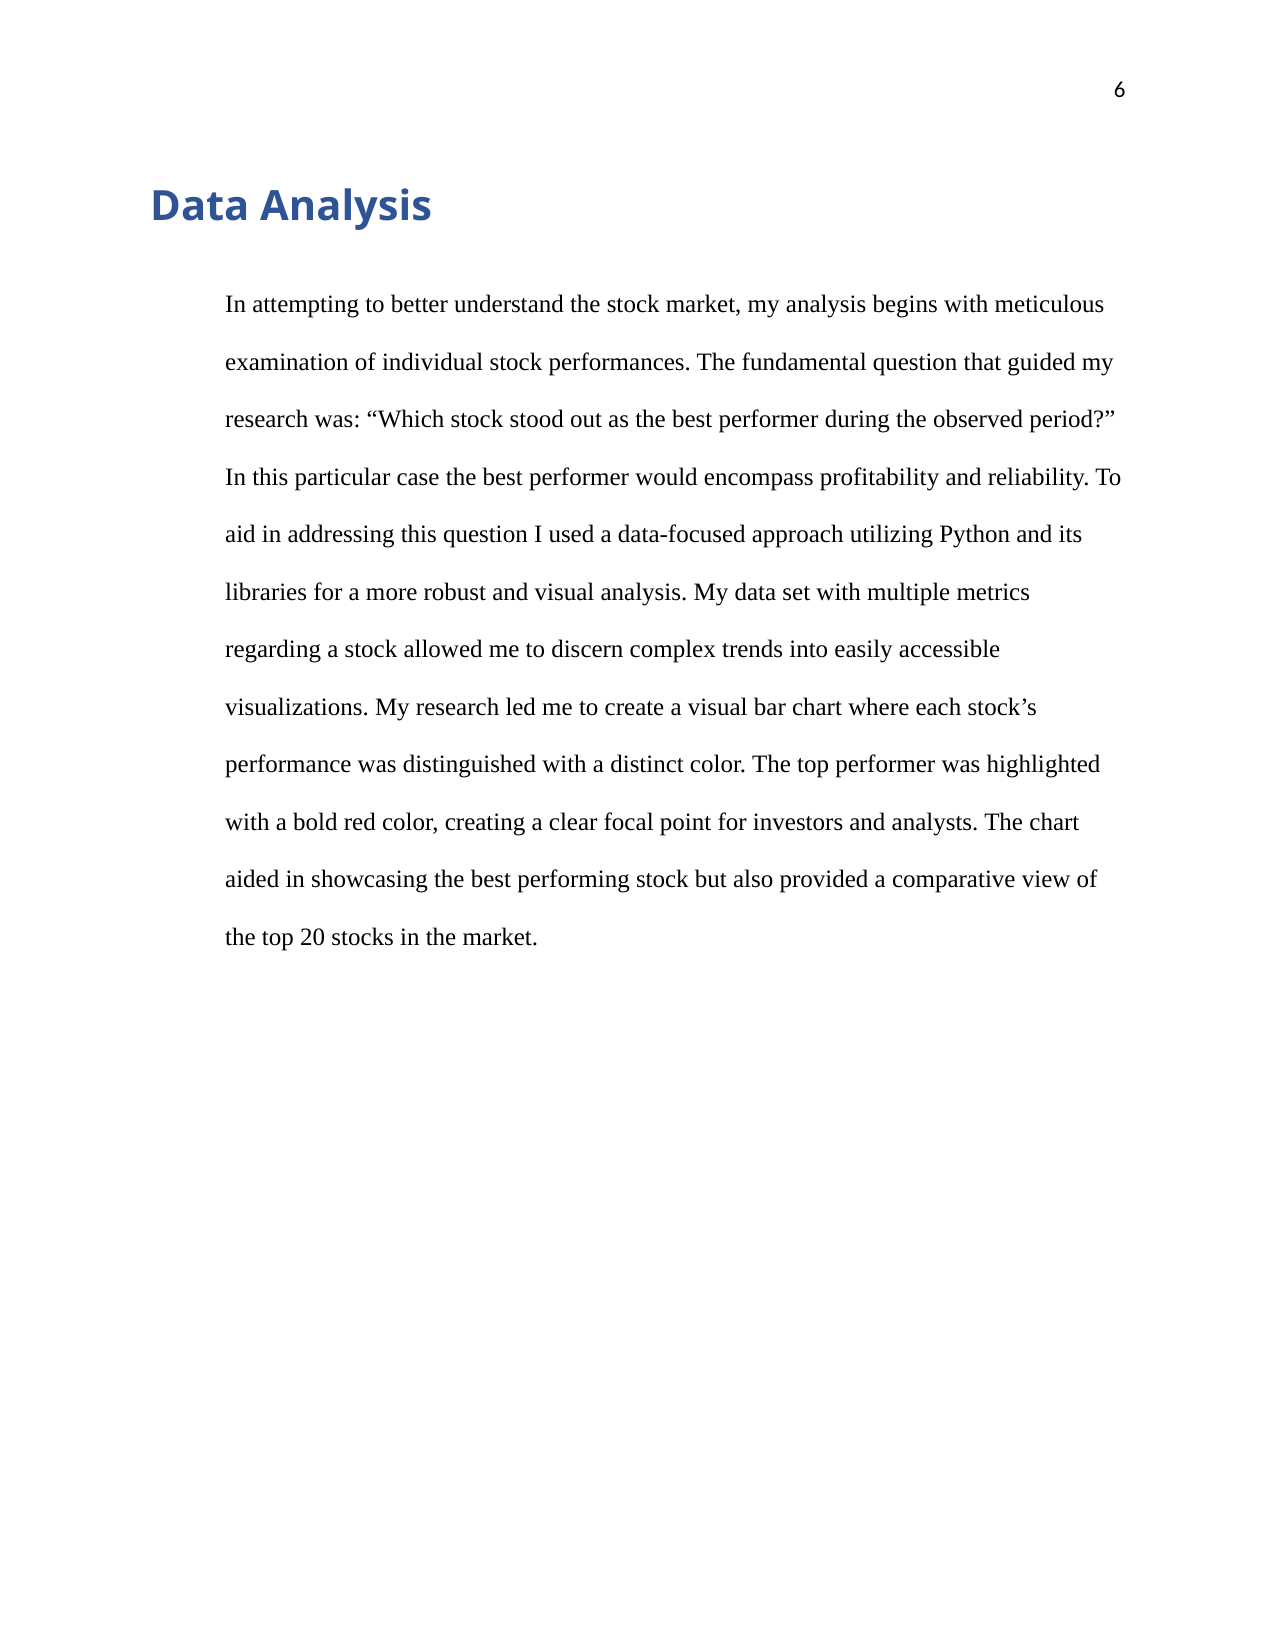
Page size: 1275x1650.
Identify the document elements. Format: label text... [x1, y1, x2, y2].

text In attempting to better understand the stock market, my analysis begins with meticulous examination of individual stock performances. The fundamental question that guided my research was: “Which stock stood out as the best performer during the observed period?” In this particular case the best performer would encompass profitability and reliability. To aid in addressing this question I used a data-focused approach utilizing Python and its libraries for a more robust and visual analysis. My data set with multiple metrics regarding a stock allowed me to discern complex trends into easily accessible visualizations. My research led me to create a visual bar chart where each stock’s performance was distinguished with a distinct color. The top performer was highlighted with a bold red color, creating a clear focal point for investors and analysts. The chart aided in showcasing the best performing stock but also provided a comparative view of the top 20 stocks in the market. [225, 289, 1125, 951]
subtitle Data Analysis [150, 176, 1125, 232]
